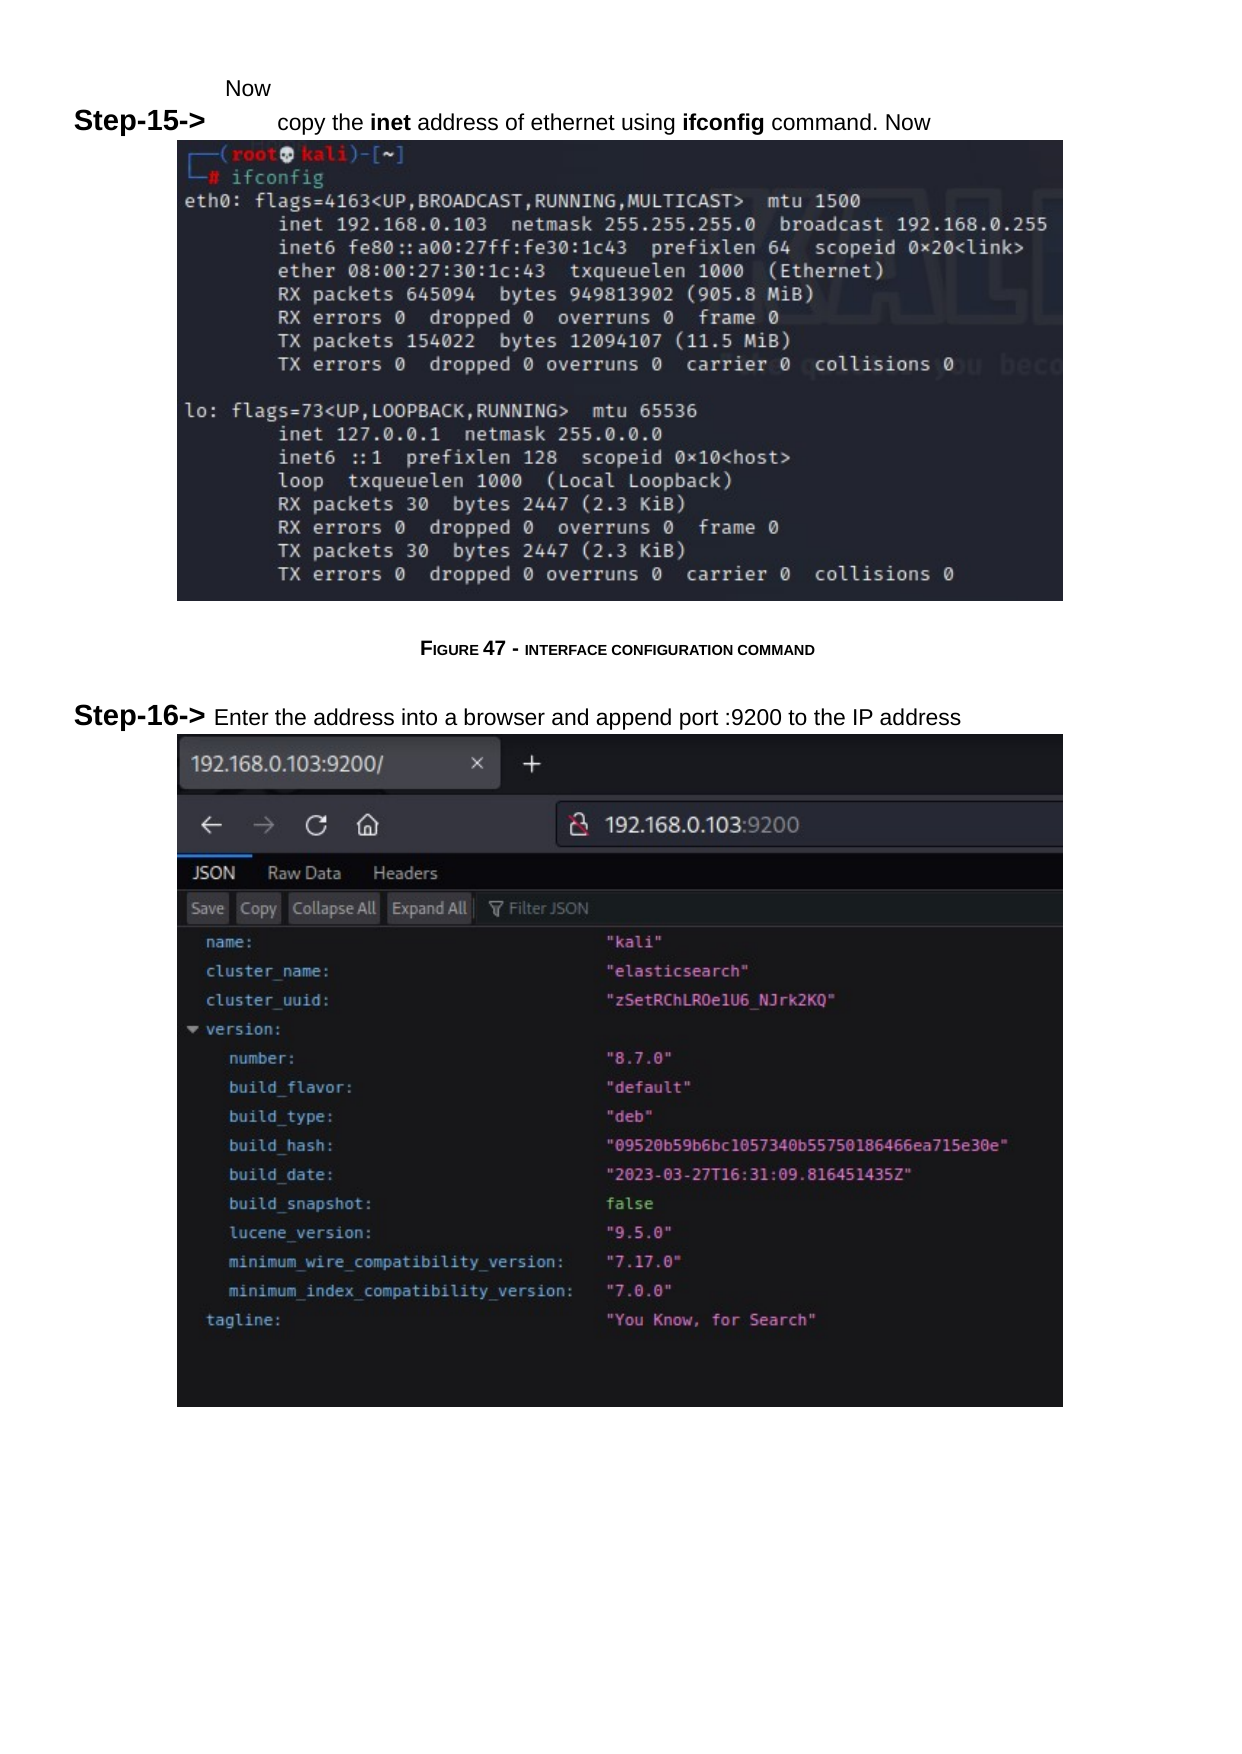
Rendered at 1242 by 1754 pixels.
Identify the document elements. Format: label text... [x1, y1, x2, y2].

picture [177, 140, 1063, 601]
subtitle FIGURE 47 - INTERFACE CONFIGURATION COMMAND [420, 636, 1165, 660]
text Step-16-> Enter the address into a browser and append port :9200 to the IP address [73, 698, 1165, 732]
picture [177, 734, 1063, 1407]
text Step-15-> copy the inet address of ethernet using ifconfig command. Now [73, 103, 1165, 137]
